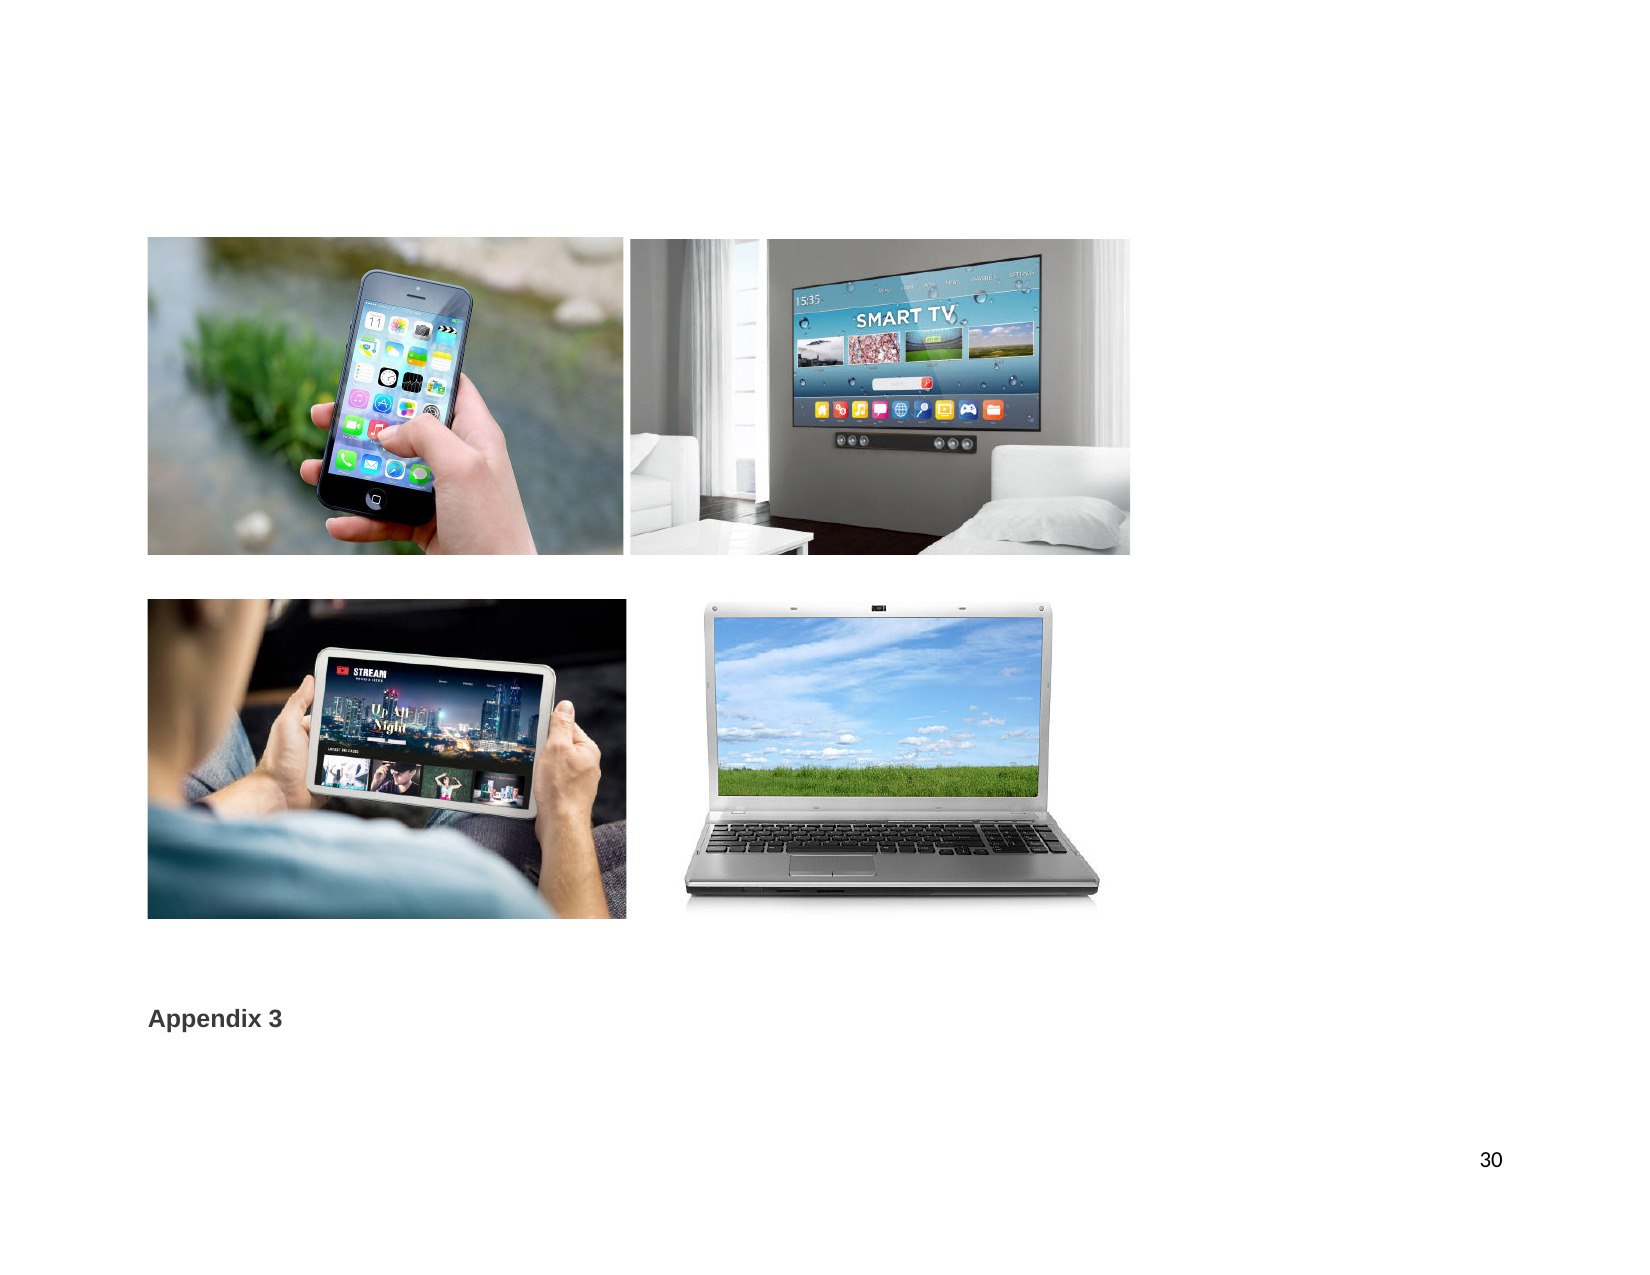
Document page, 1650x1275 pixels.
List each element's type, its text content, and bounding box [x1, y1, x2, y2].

picture [147, 599, 627, 919]
picture [633, 585, 1134, 919]
picture [630, 239, 1131, 555]
subtitle Appendix 3 [148, 1004, 1502, 1033]
picture [147, 237, 624, 555]
